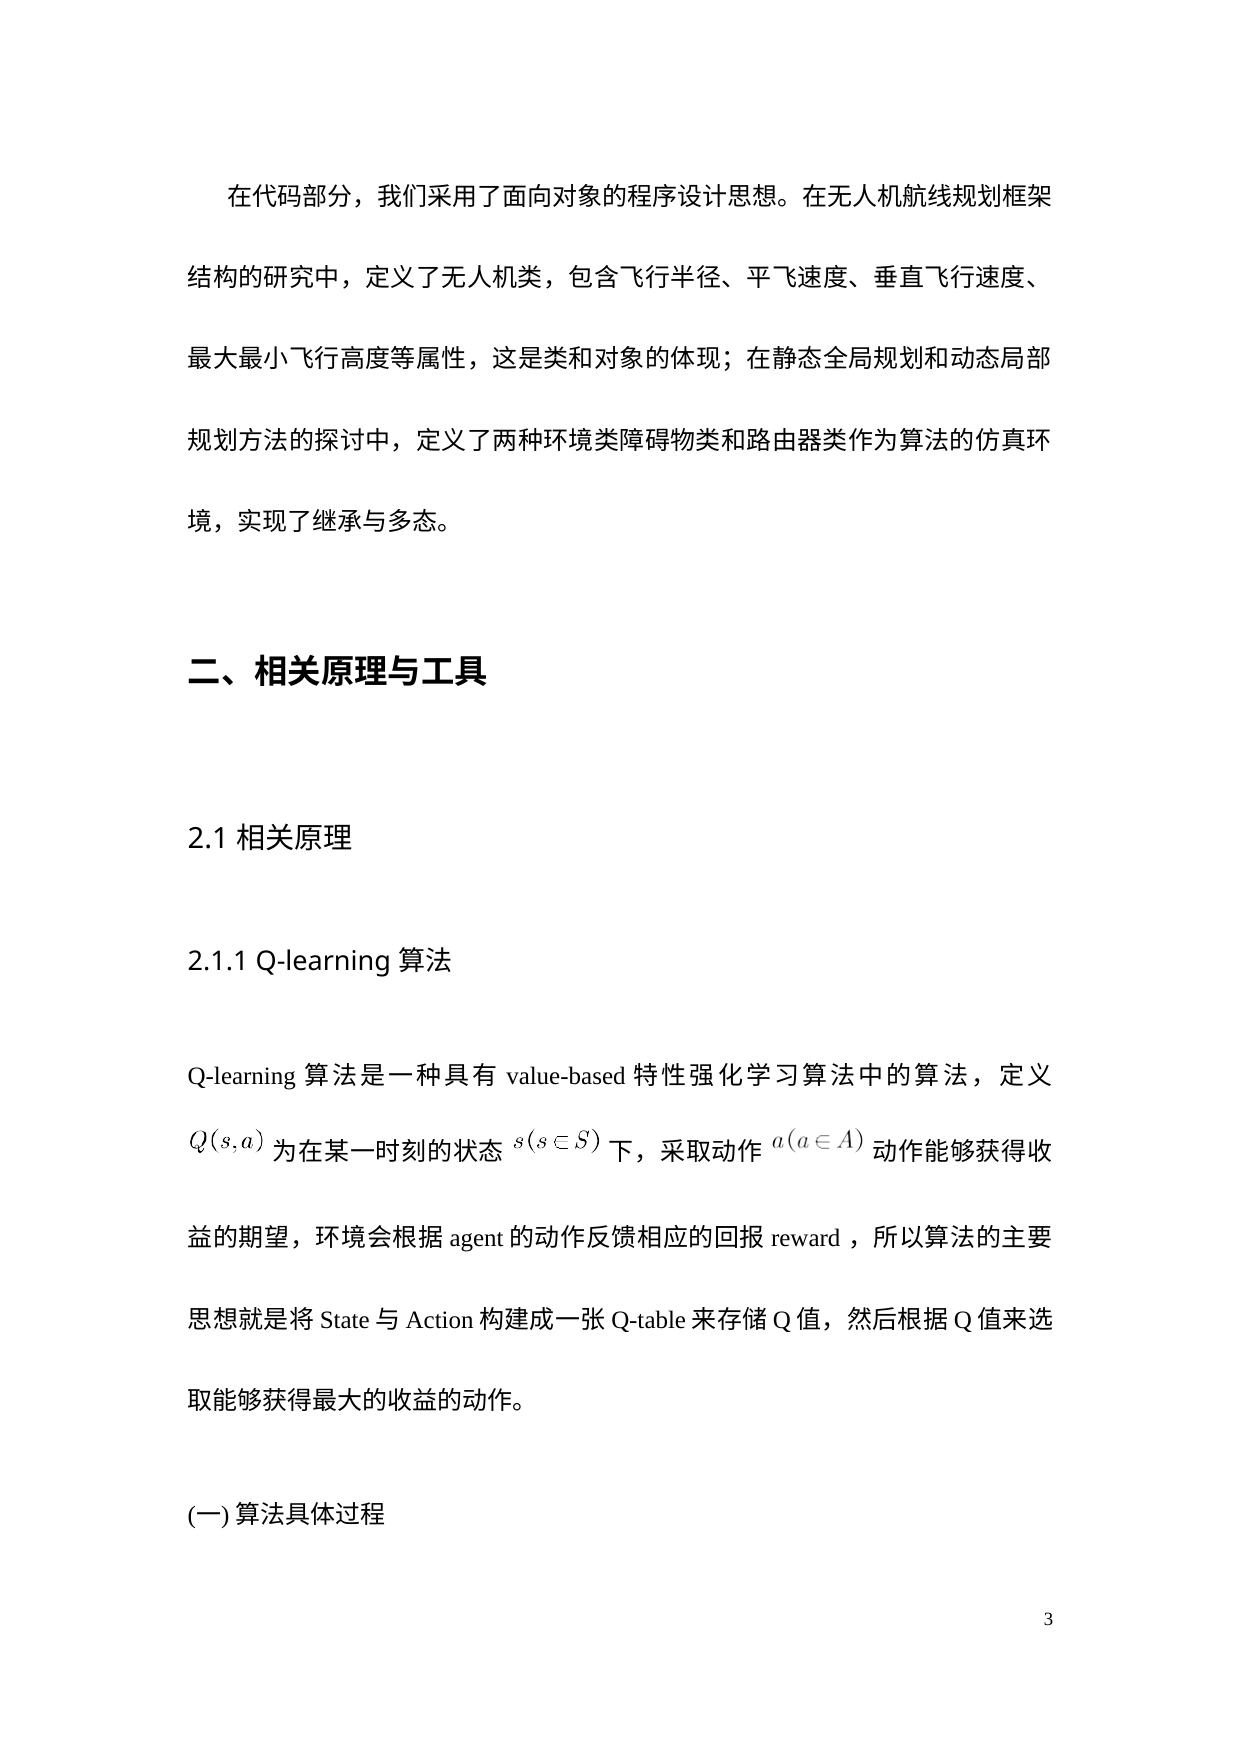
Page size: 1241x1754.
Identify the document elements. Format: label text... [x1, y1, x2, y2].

subtitle 2.1.1 Q-learning 算法 [187, 926, 1053, 991]
text (一) 算法具体过程 [187, 1480, 1053, 1545]
text Q-learning算法是一种具有value-based特性强化学习算法中的算法，定义 为在某一时刻的状态 下，采取动作 动作能够获得收益的期望，环境会根据agent的动作反馈相应的回报reward ，所以算法的主要思想就是将State与Action构建成一张Q-table来存储Q值，然后根据Q值来选取能够获得最大的收益的动作。 [187, 1041, 1053, 1431]
subtitle 2.1 相关原理 [187, 803, 1053, 868]
subtitle 二、相关原理与工具 [187, 636, 1053, 701]
text 在代码部分，我们采用了面向对象的程序设计思想。在无人机航线规划框架结构的研究中，定义了无人机类，包含飞行半径、平飞速度、垂直飞行速度、最大最小飞行高度等属性，这是类和对象的体现；在静态全局规划和动态局部规划方法的探讨中，定义了两种环境类障碍物类和路由器类作为算法的仿真环境，实现了继承与多态。 [187, 162, 1053, 552]
